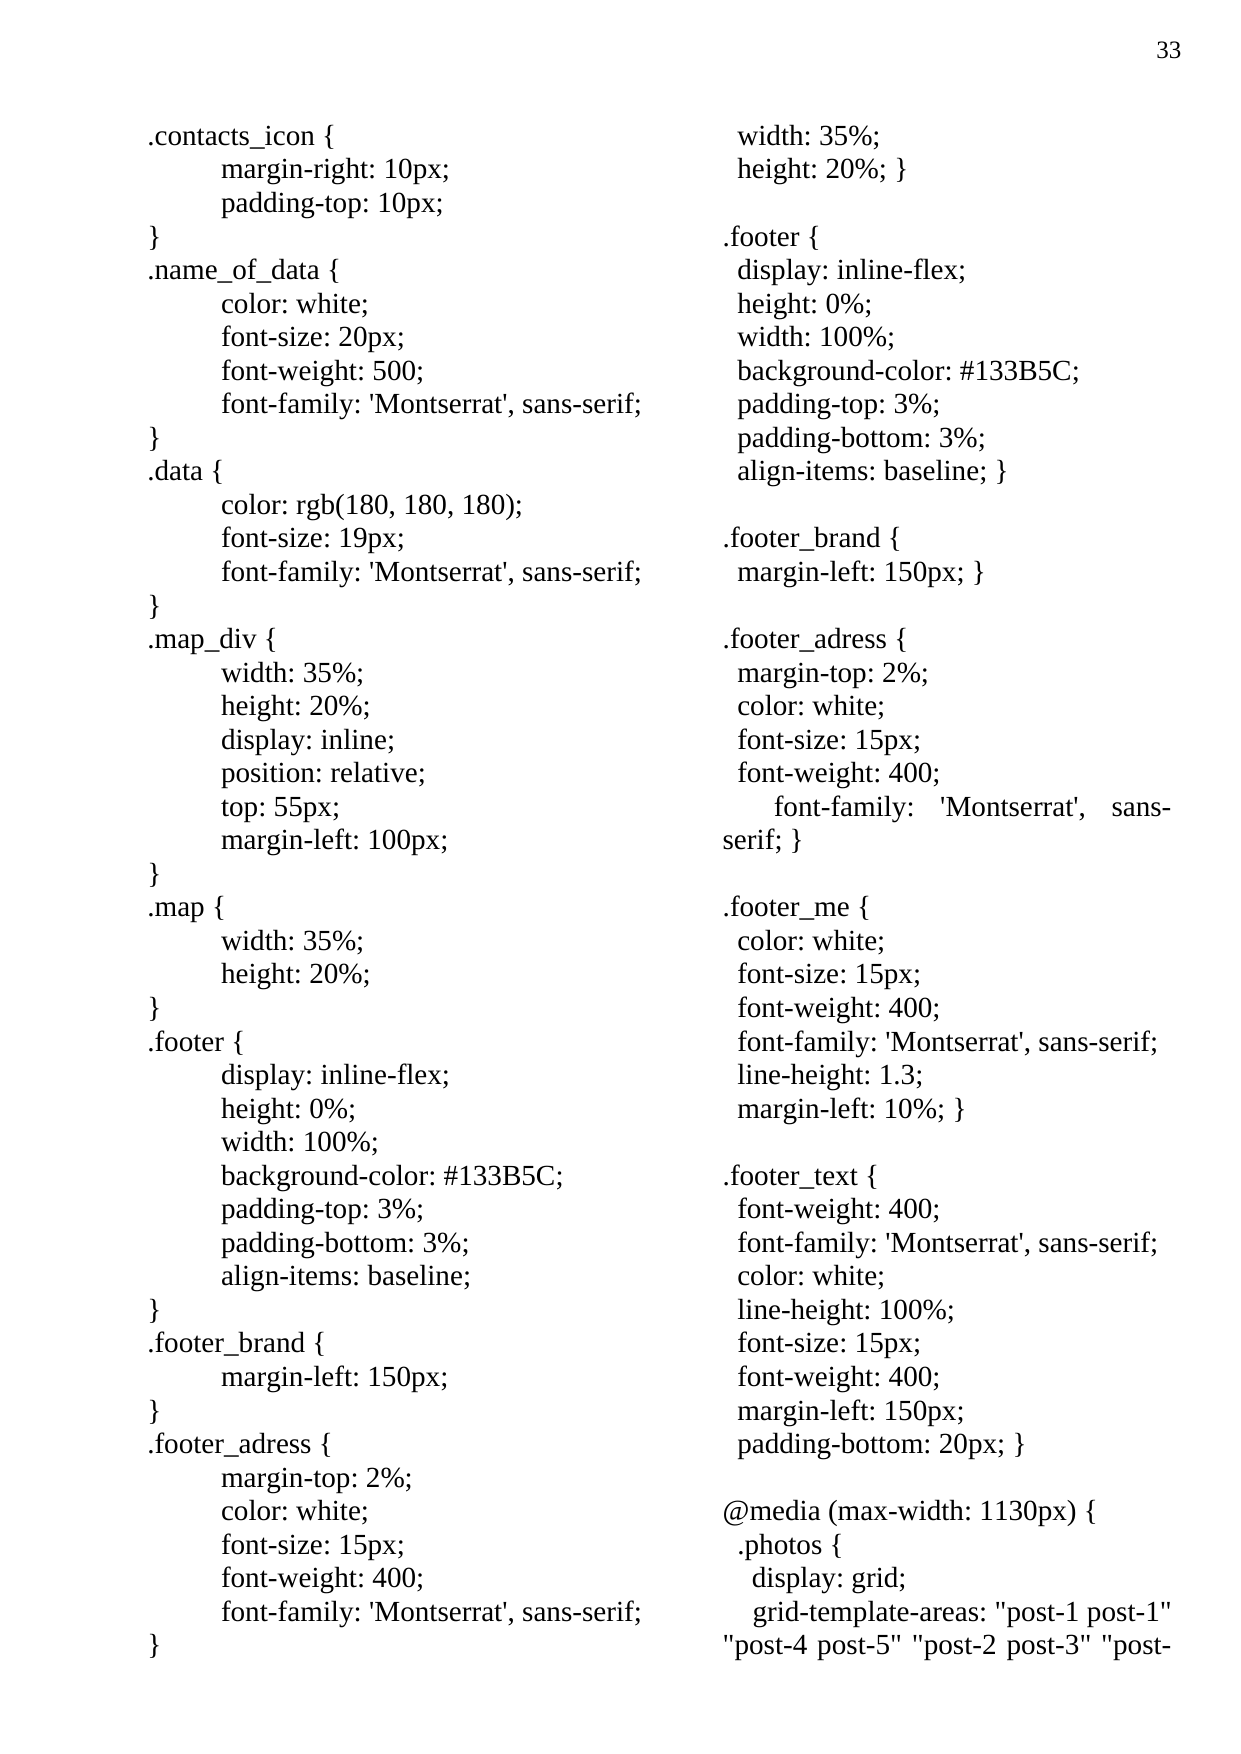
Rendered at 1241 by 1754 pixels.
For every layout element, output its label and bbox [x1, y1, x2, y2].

table_header [136, 118, 711, 1661]
table_header [711, 118, 1180, 1661]
